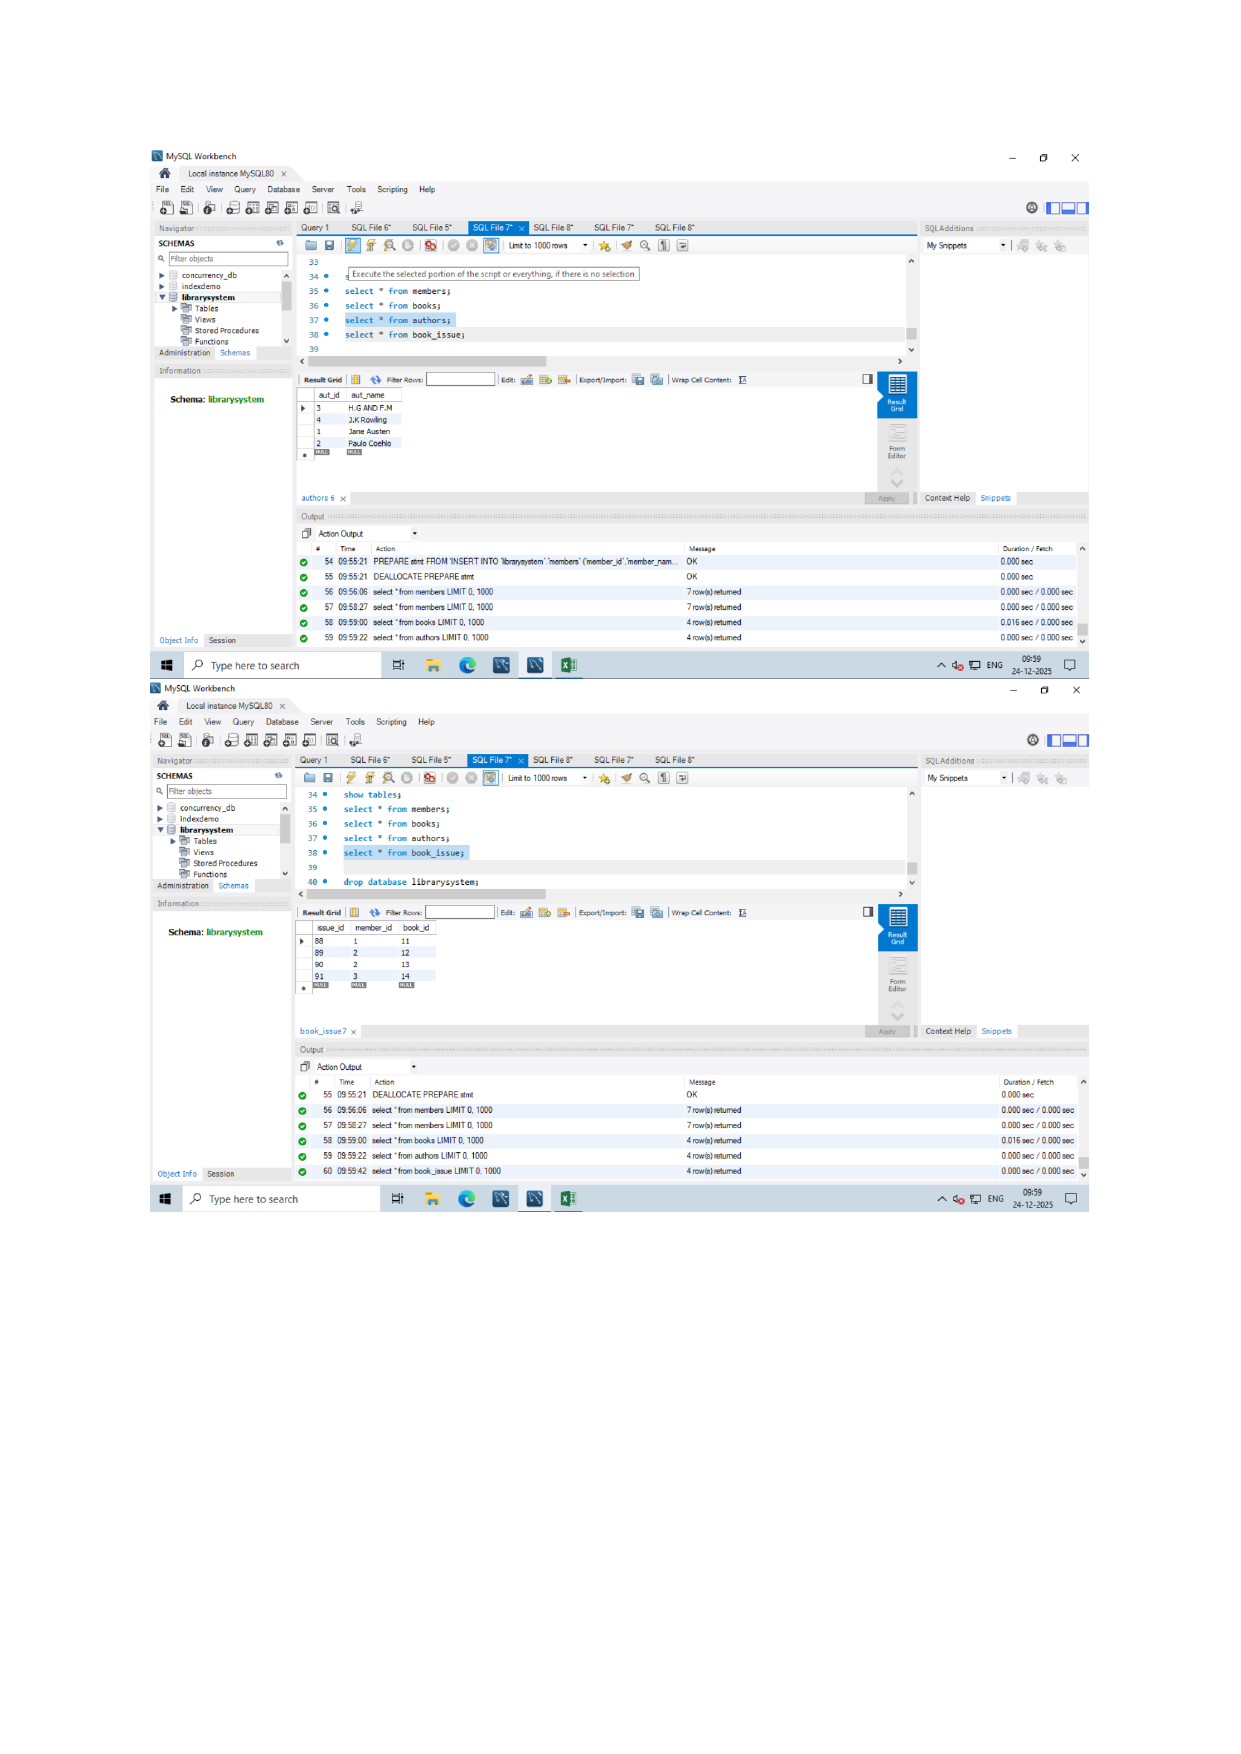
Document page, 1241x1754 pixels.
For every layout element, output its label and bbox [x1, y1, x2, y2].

picture [150, 150, 1089, 679]
picture [150, 680, 1090, 1212]
